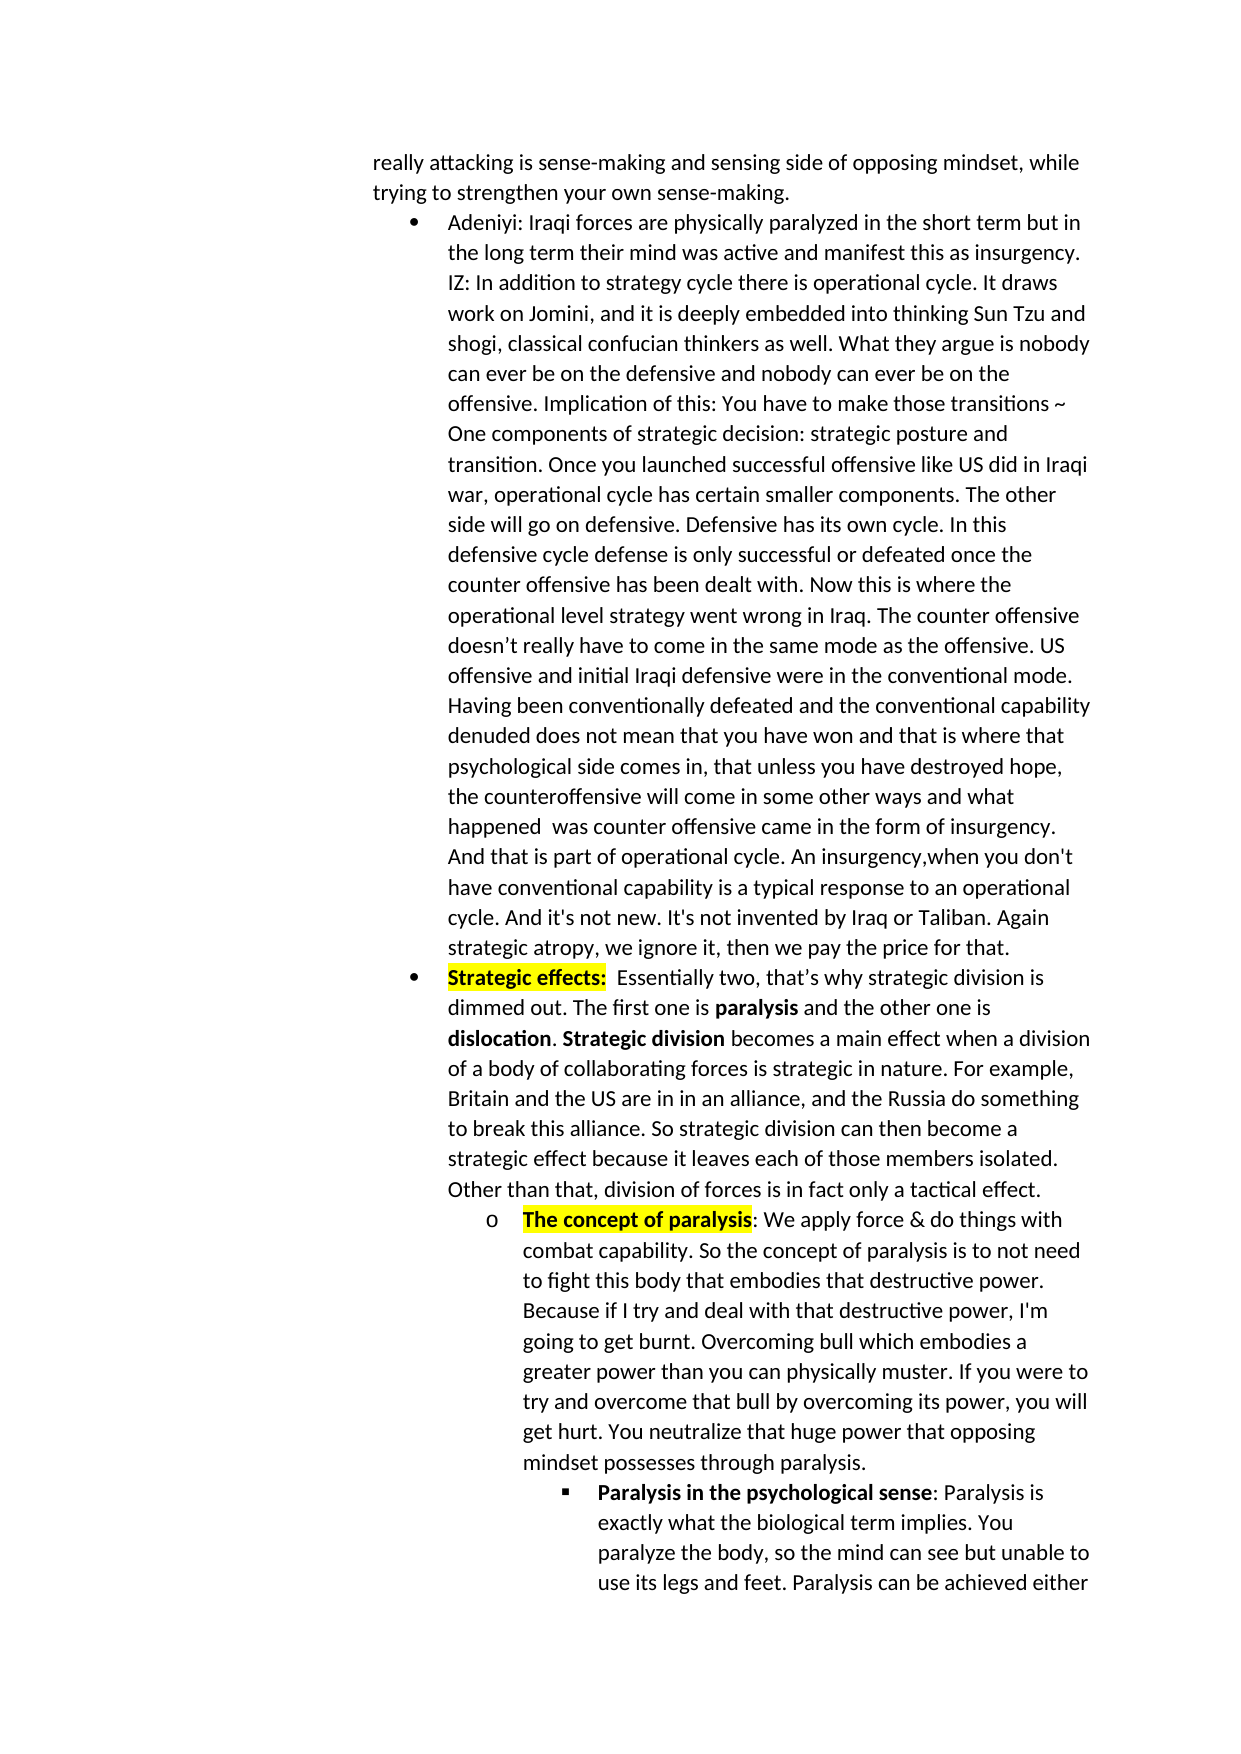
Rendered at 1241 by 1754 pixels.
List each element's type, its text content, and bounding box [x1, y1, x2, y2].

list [335, 148, 1093, 206]
list Strategic effects: Essentially two, that’s why strategic division is dimmed out. The first one is paralysis and the other one is dislocation. Strategic division becomes a main effect when a division of a body of collaborating forces is strategic in nature. For example, Britain and the US are in in an alliance, and the Russia do something to break this alliance. So strategic division can then become a strategic effect because it leaves each of those members isolated. Other than that, division of forces is in fact only a tactical effect. [410, 963, 1093, 1203]
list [560, 1478, 1093, 1597]
list Adeniyi: Iraqi forces are physically paralyzed in the short term but in the long term their mind was active and manifest this as insurgency. IZ: In addition to strategy cycle there is operational cycle. It draws work on Jomini, and it is deeply embedded into thinking Sun Tzu and shogi, classical confucian thinkers as well. What they argue is nobody can ever be on the defensive and nobody can ever be on the offensive. Implication of this: You have to make those transitions ~ One components of strategic decision: strategic posture and transition. Once you launched successful offensive like US did in Iraqi war, operational cycle has certain smaller components. The other side will go on defensive. Defensive has its own cycle. In this defensive cycle defense is only successful or defeated once the counter offensive has been dealt with. Now this is where the operational level strategy went wrong in Iraq. The counter offensive doesn’t really have to come in the same mode as the offensive. US offensive and initial Iraqi defensive were in the conventional mode. Having been conventionally defeated and the conventional capability denuded does not mean that you have won and that is where that psychological side comes in, that unless you have destroyed hope, the counteroffensive will come in some other ways and what happened was counter offensive came in the form of insurgency. And that is part of operational cycle. An insurgency,when you don't have conventional capability is a typical response to an operational cycle. And it's not new. It's not invented by Iraq or Taliban. Again strategic atropy, we ignore it, then we pay the price for that. [410, 208, 1093, 961]
list The concept of paralysis: We apply force & do things with combat capability. So the concept of paralysis is to not need to fight this body that embodies that destructive power. Because if I try and deal with that destructive power, I'm going to get burnt. Overcoming bull which embodies a greater power than you can physically muster. If you were to try and overcome that bull by overcoming its power, you will get hurt. You neutralize that huge power that opposing mindset possesses through paralysis. [485, 1205, 1093, 1476]
